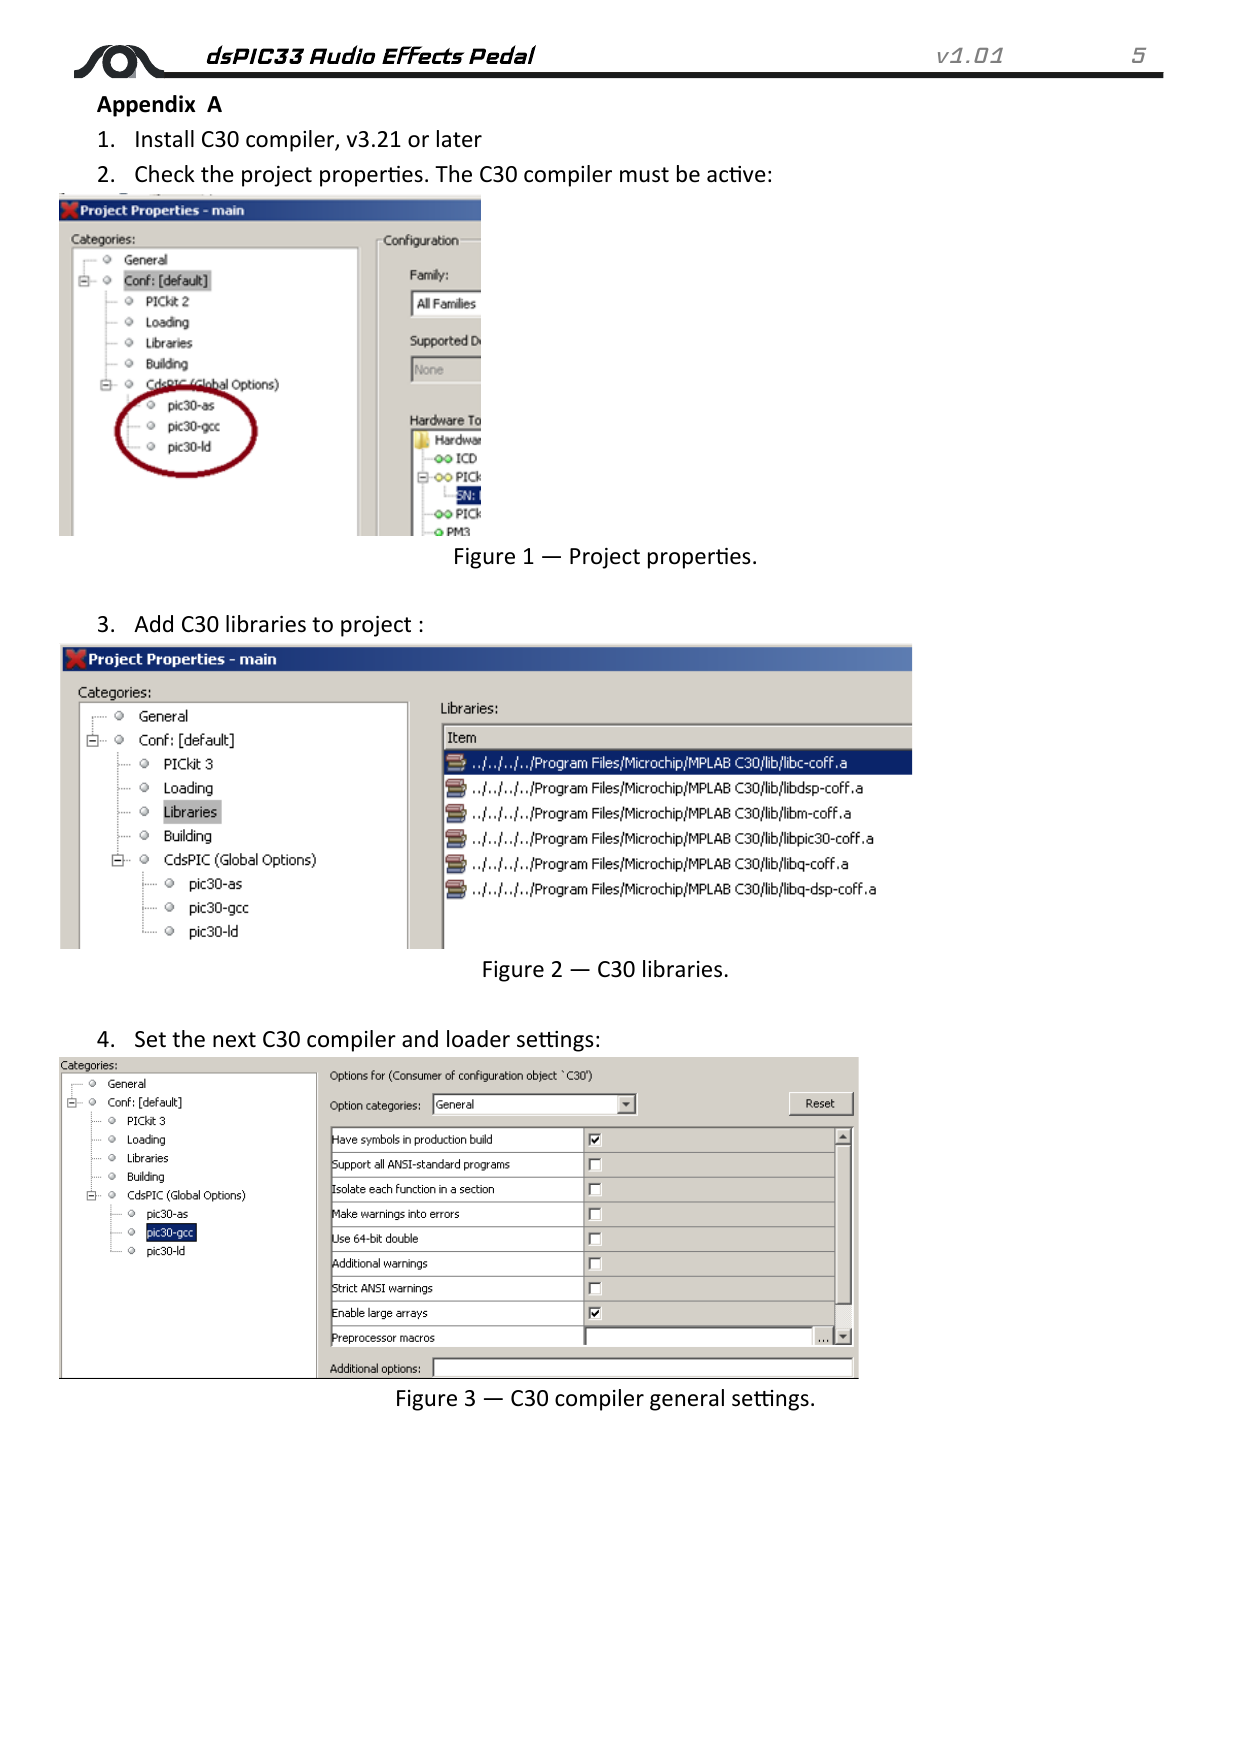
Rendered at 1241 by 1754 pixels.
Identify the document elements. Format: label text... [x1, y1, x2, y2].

picture [59, 1057, 859, 1379]
list Set the next C30 compiler and loader settings: [97, 1023, 1152, 1053]
list Figure 2 — C30 libraries. [0, 953, 1152, 983]
list Figure 1 — Project properties. [0, 540, 1152, 571]
list Check the project properties. The C30 compiler must be active: [97, 159, 1152, 189]
picture [59, 643, 913, 949]
list Add C30 libraries to project : [97, 608, 1152, 638]
list Figure 3 — C30 compiler general settings. [0, 1382, 1152, 1413]
picture [59, 193, 481, 536]
subtitle Appendix A [59, 89, 1152, 119]
list Install C30 compiler, v3.21 or later [97, 124, 1152, 154]
